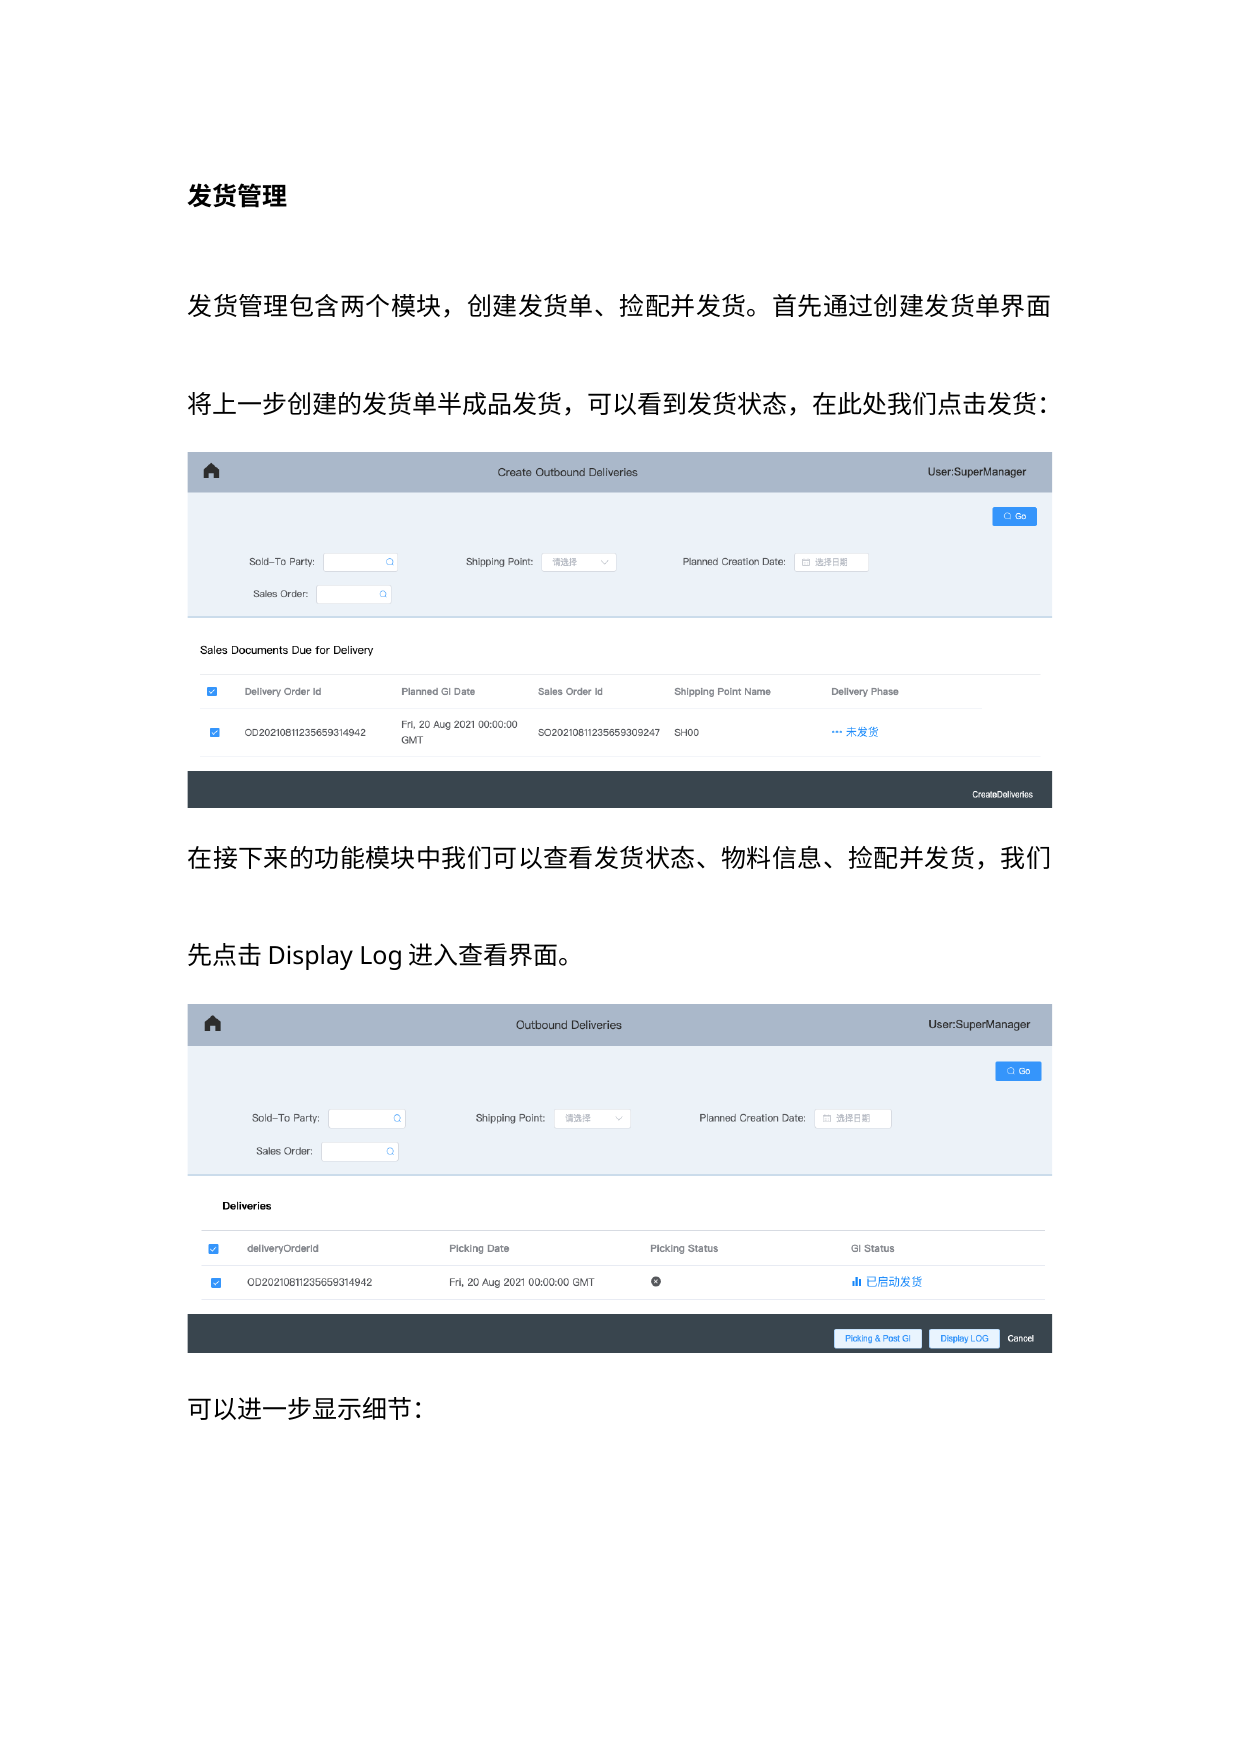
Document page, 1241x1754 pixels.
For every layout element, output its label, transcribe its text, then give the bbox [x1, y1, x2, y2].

picture [187, 452, 1053, 808]
text 可以进一步显示细节： [187, 1375, 1053, 1440]
subtitle 发货管理 [187, 162, 1053, 227]
text 发货管理包含两个模块，创建发货单、捡配并发货。首先通过创建发货单界面将上一步创建的发货单半成品发货，可以看到发货状态，在此处我们点击发货： [187, 272, 1053, 435]
text 在接下来的功能模块中我们可以查看发货状态、物料信息、捡配并发货，我们先点击Display Log进入查看界面。 [187, 824, 1053, 986]
picture [187, 1004, 1053, 1353]
